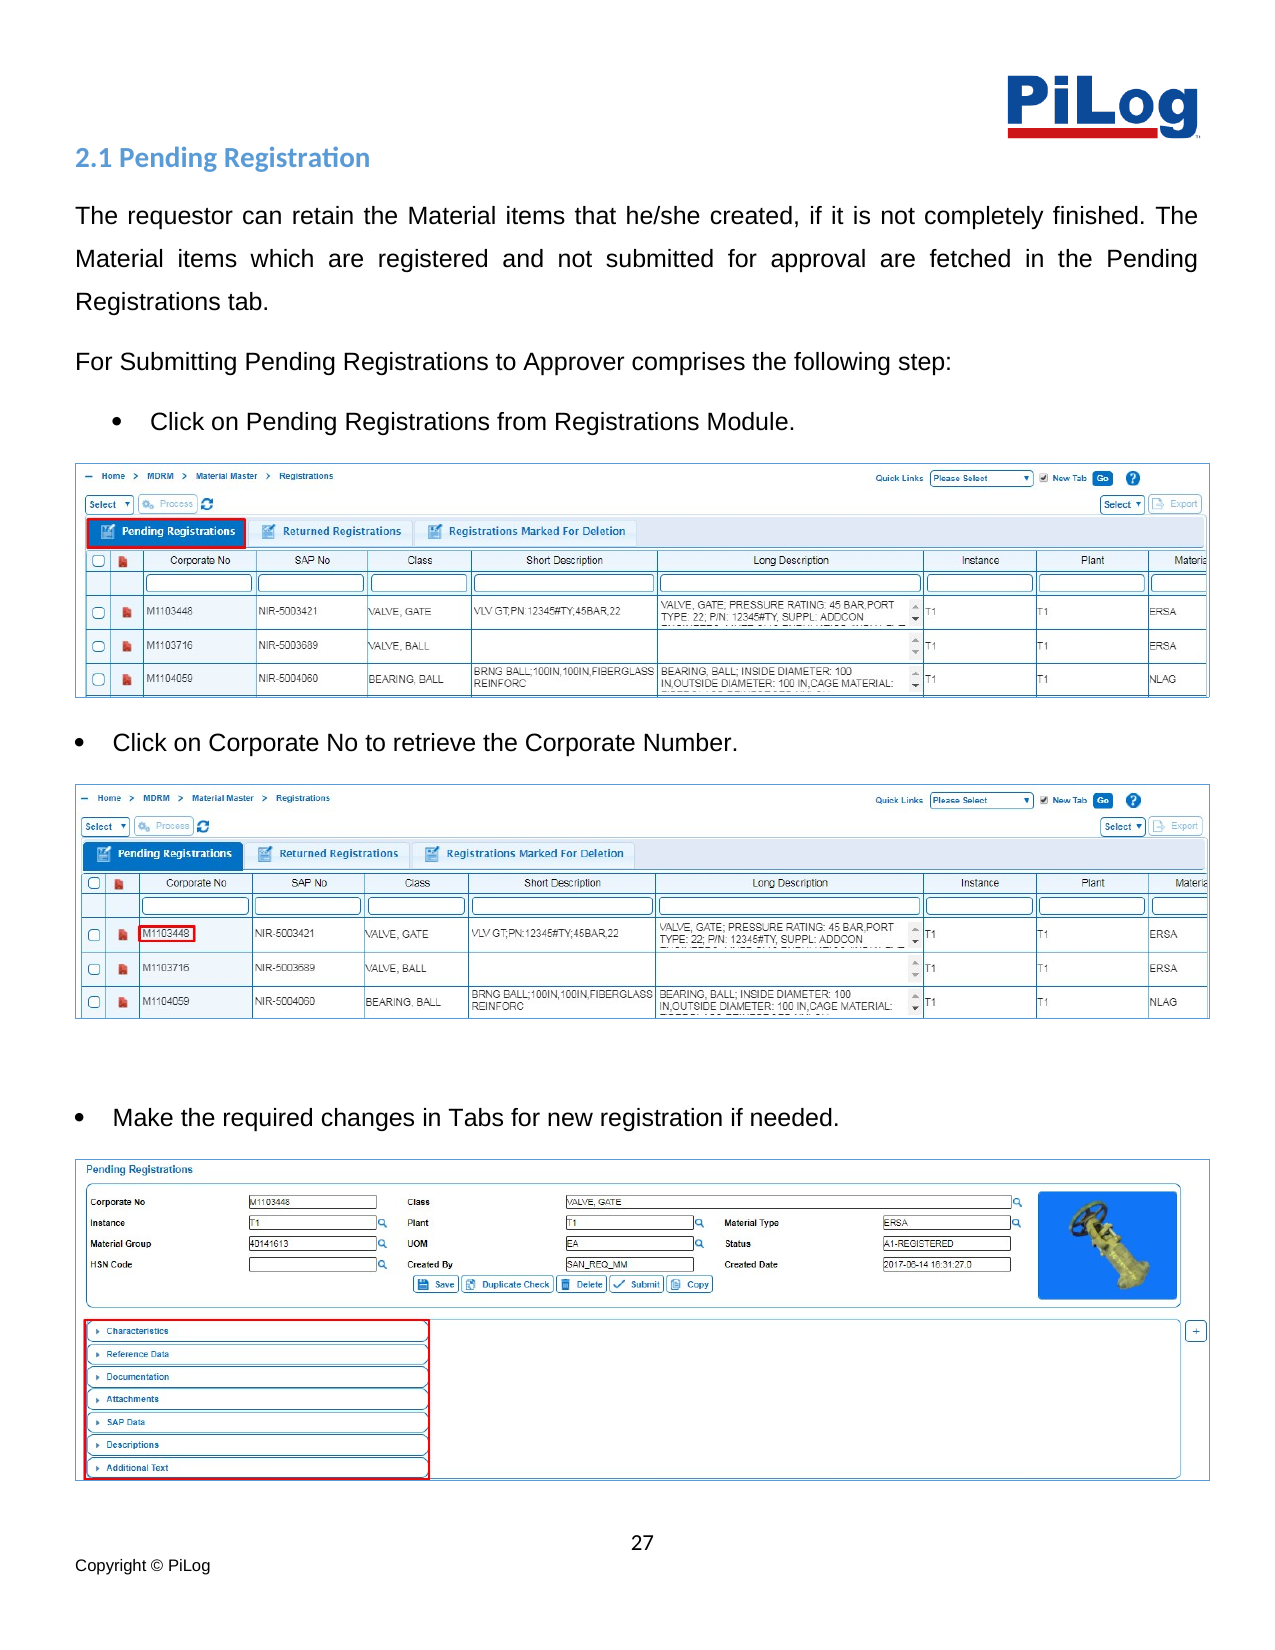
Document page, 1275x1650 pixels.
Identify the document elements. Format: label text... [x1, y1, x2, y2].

picture [76, 785, 1209, 1018]
text The requestor can retain the Material items that he/she created, if it is not completely finished. The Material items which are registered and not submitted for approval are fetched in the Pending Registrations tab. [75, 201, 1200, 316]
text For Submitting Pending Registrations to Approver comprises the following step: [75, 347, 1200, 376]
picture [76, 1160, 1209, 1480]
list Click on Pending Registrations from Registrations Module. [112, 407, 1200, 436]
picture [76, 464, 1209, 697]
picture [1007, 75, 1200, 139]
subtitle 2.1 Pending Registration [75, 139, 1200, 175]
list Make the required changes in Tabs for new registration if needed. [75, 1103, 1200, 1132]
list Click on Corporate No to retrieve the Corporate Number. [75, 728, 1200, 757]
